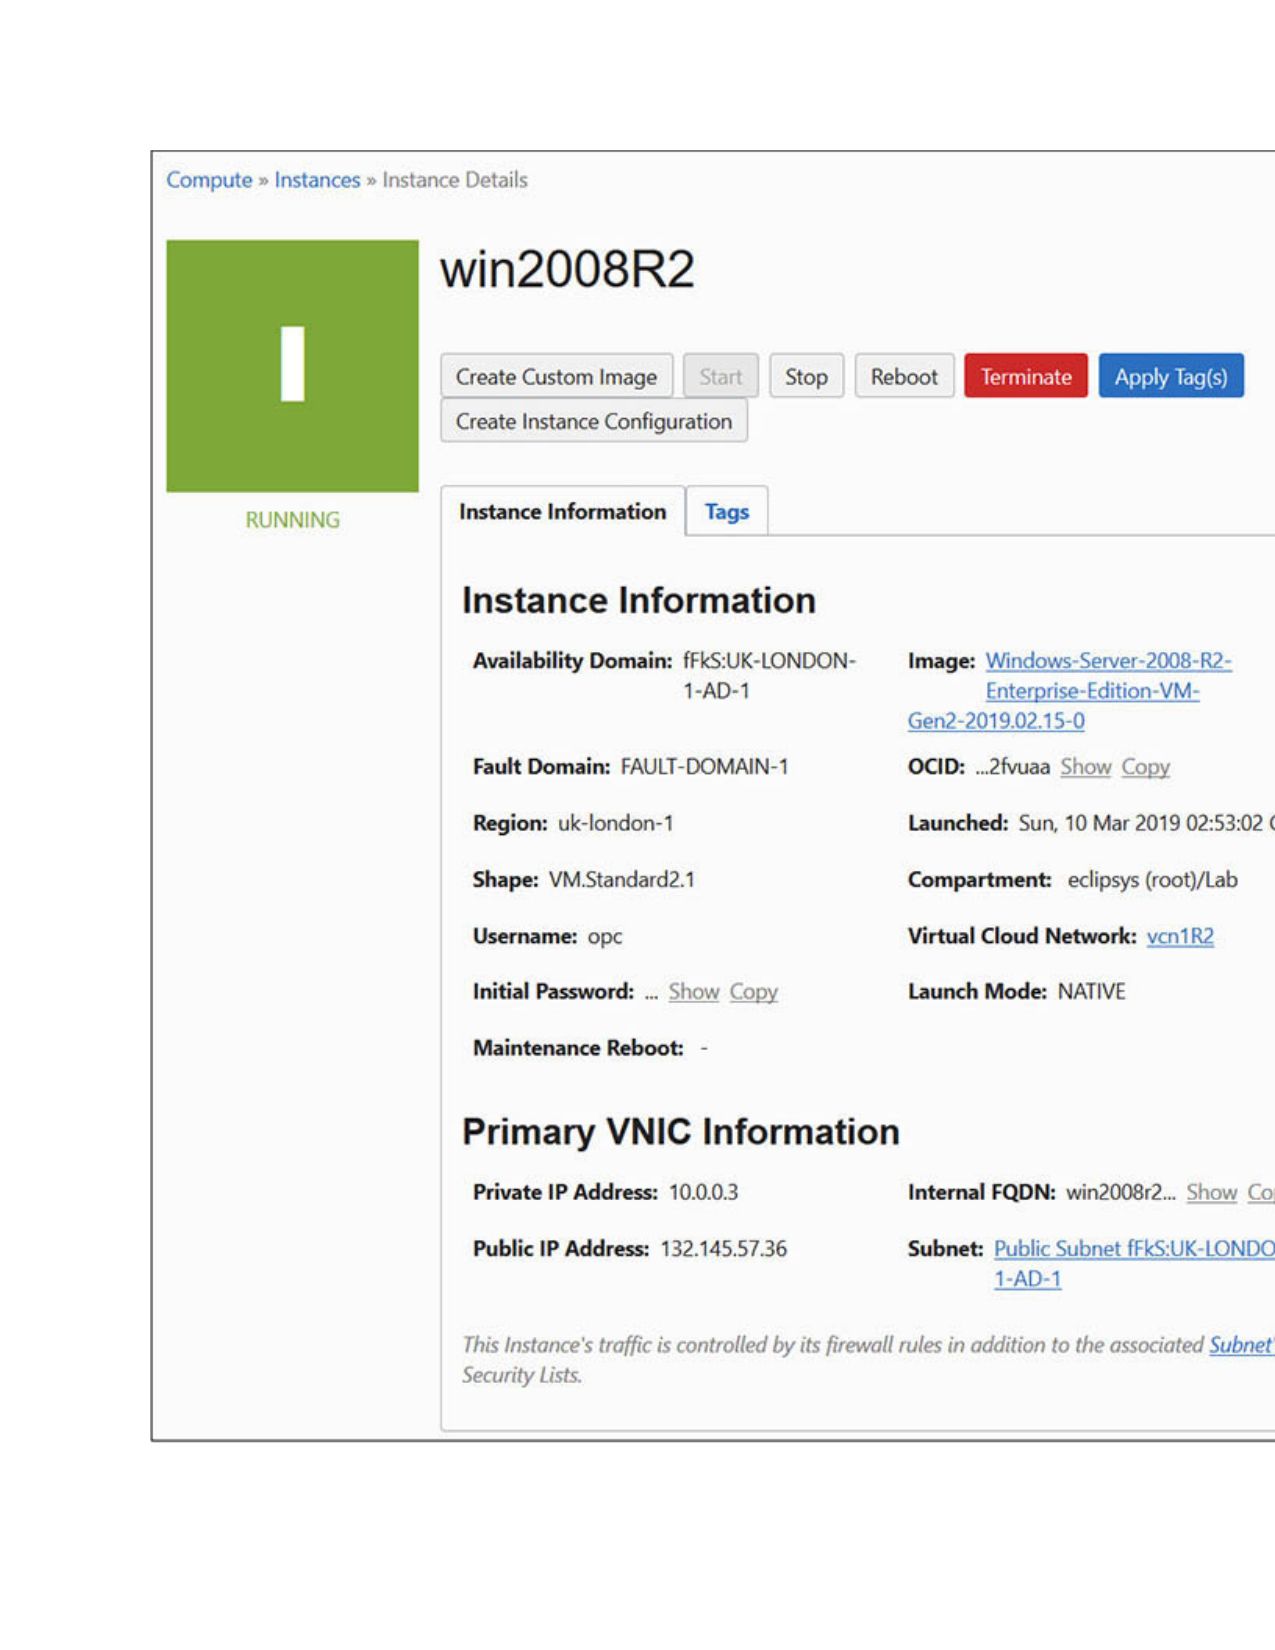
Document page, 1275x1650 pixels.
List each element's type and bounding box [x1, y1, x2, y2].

picture [150, 150, 1275, 1444]
